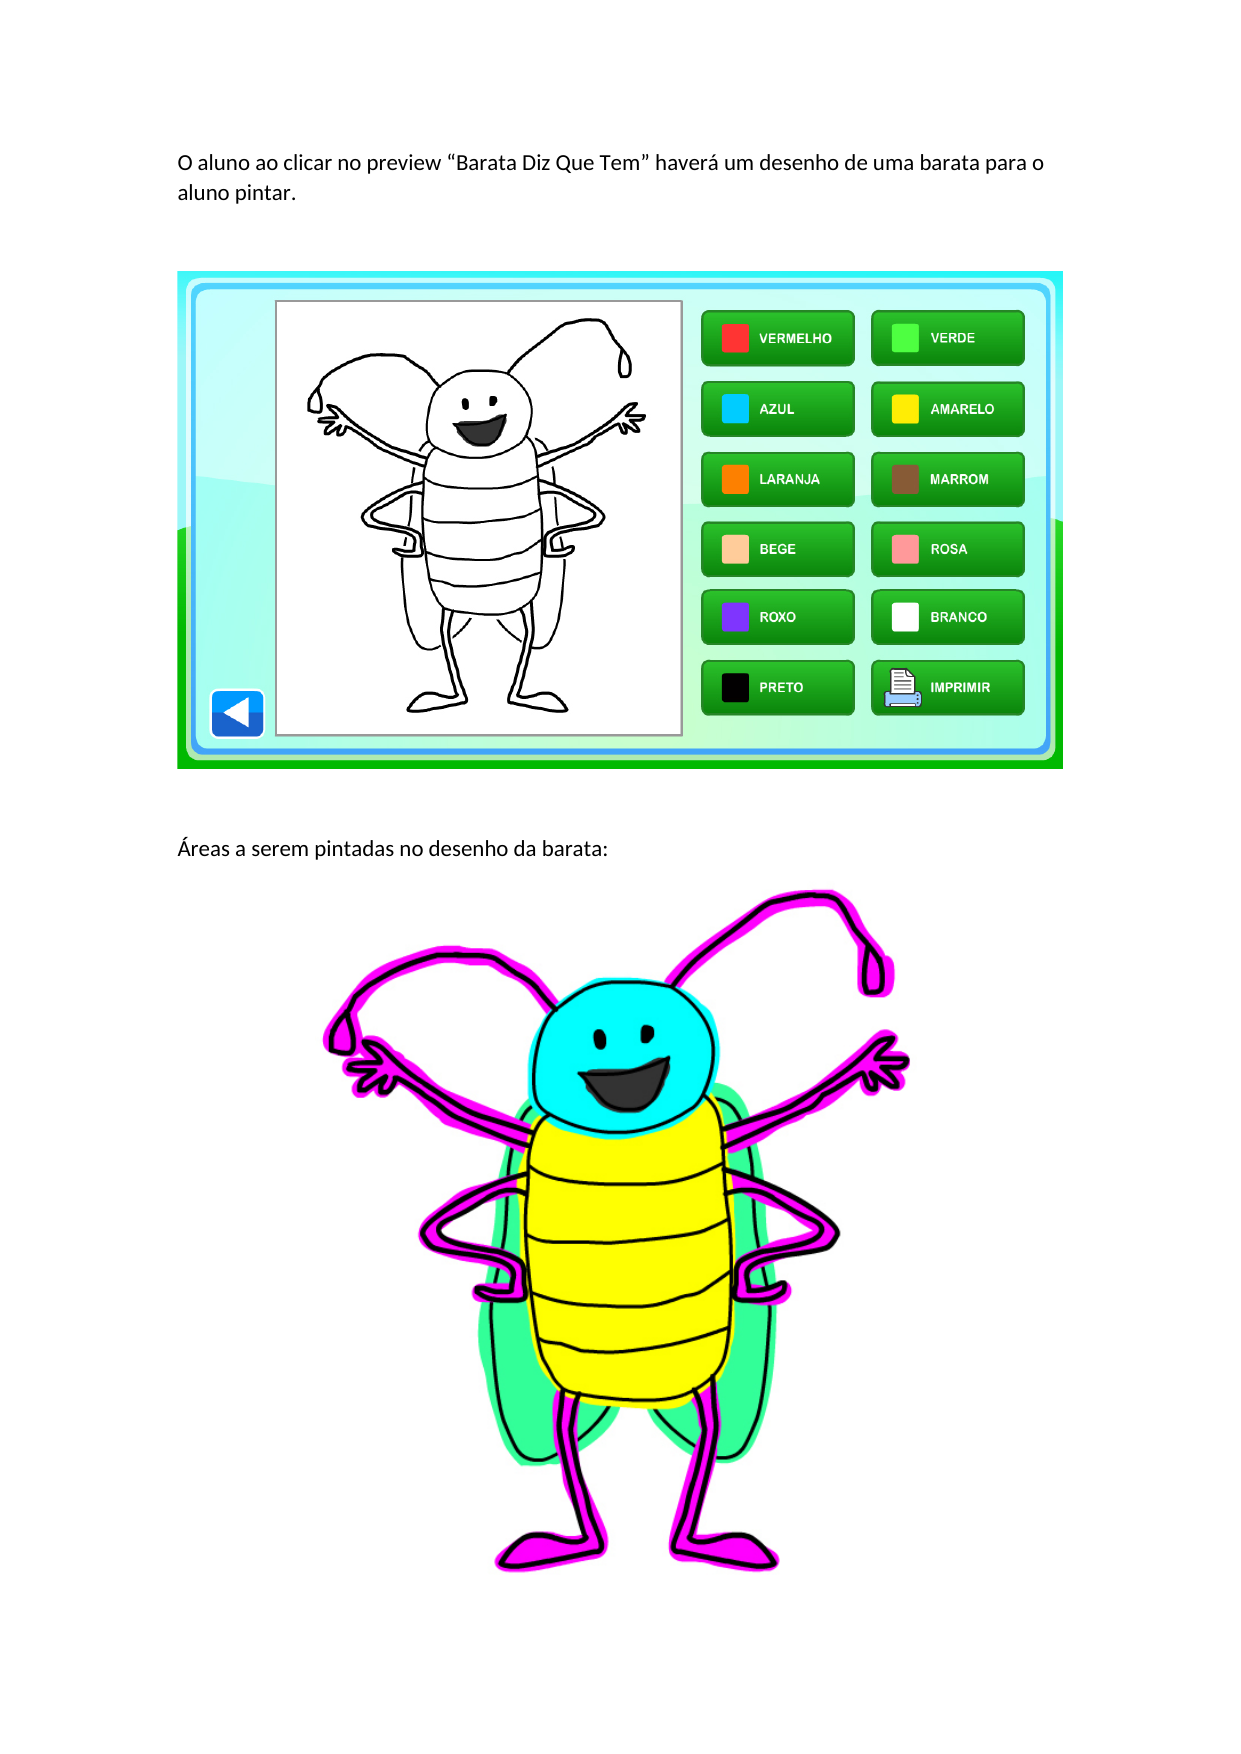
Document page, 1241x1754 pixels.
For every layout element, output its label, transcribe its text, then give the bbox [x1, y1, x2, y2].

text Áreas a serem pintadas no desenho da barata: [177, 834, 1063, 862]
text O aluno ao clicar no preview “Barata Diz Que Tem” haverá um desenho de uma barata para o aluno pintar. [177, 148, 1063, 206]
picture [177, 271, 1063, 769]
picture [314, 881, 926, 1592]
